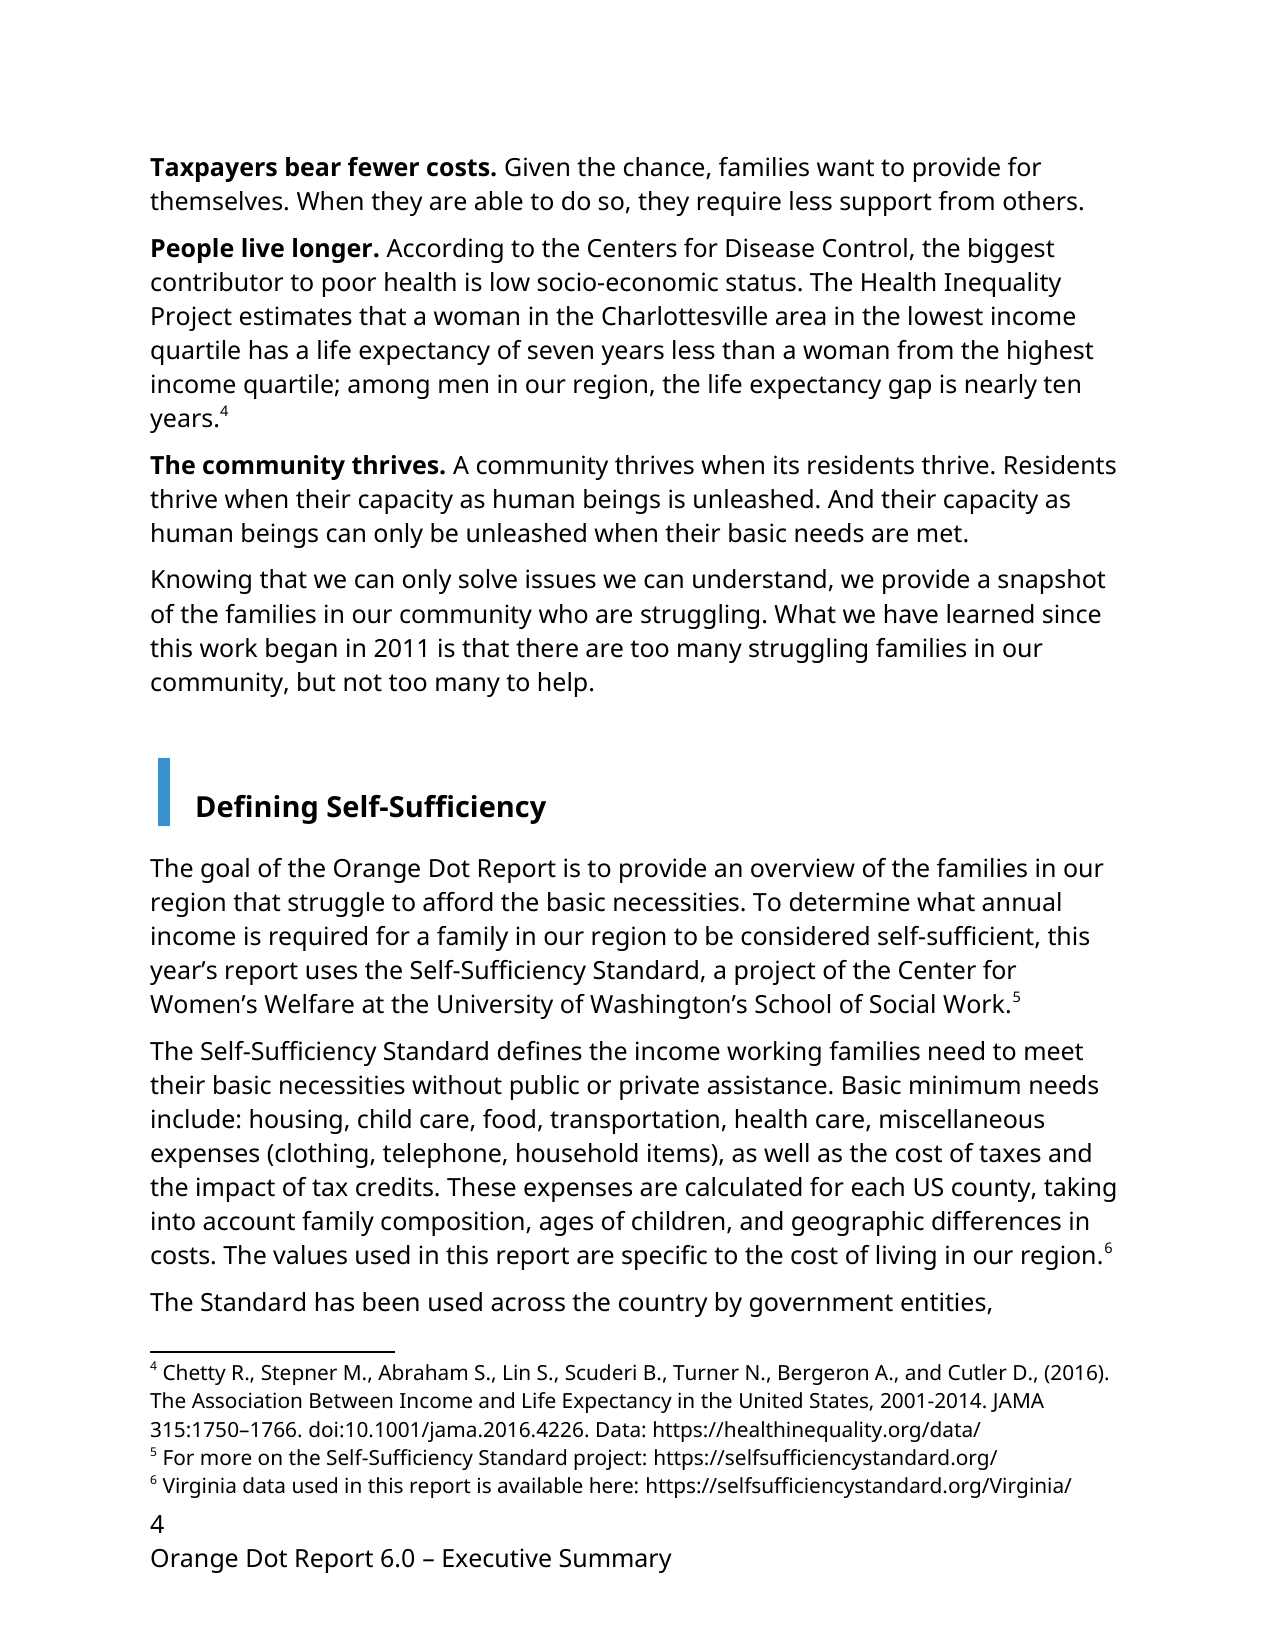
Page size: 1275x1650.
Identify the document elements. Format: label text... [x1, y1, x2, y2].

text The Self-Sufficiency Standard defines the income working families need to meet their basic necessities without public or private assistance. Basic minimum needs include: housing, child care, food, transportation, health care, miscellaneous expenses (clothing, telephone, household items), as well as the cost of taxes and the impact of tax credits. These expenses are calculated for each US county, taking into account family composition, ages of children, and geographic differences in costs. The values used in this report are specific to the cost of living in our region. [150, 1033, 1125, 1272]
text Knowing that we can only solve issues we can understand, we provide a snapshot of the families in our community who are struggling. What we have learned since this work began in 2011 is that there are too many struggling families in our community, but not too many to help. [150, 562, 1125, 698]
subtitle Defining Self-Sufficiency [157, 757, 1125, 826]
text The goal of the Orange Dot Report is to provide an overview of the families in our region that struggle to afford the basic necessities. To determine what annual income is required for a family in our region to be considered self-sufficient, this year’s report uses the Self-Sufficiency Standard, a project of the Center for Women’s Welfare at the University of Washington’s School of Social Work. [150, 851, 1125, 1021]
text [150, 1284, 1125, 1318]
text Taxpayers bear fewer costs. Given the chance, families want to provide for themselves. When they are able to do so, they require less support from others. [150, 150, 1125, 218]
text The community thrives. A community thrives when its residents thrive. Residents thrive when their capacity as human beings is unleashed. And their capacity as human beings can only be unleashed when their basic needs are met. [150, 447, 1125, 550]
text People live longer. According to the Centers for Disease Control, the biggest contributor to poor health is low socio-economic status. The Health Inequality Project estimates that a woman in the Charlottesville area in the lowest income quartile has a life expectancy of seven years less than a woman from the highest income quartile; among men in our region, the life expectancy gap is nearly ten years. [150, 231, 1125, 435]
